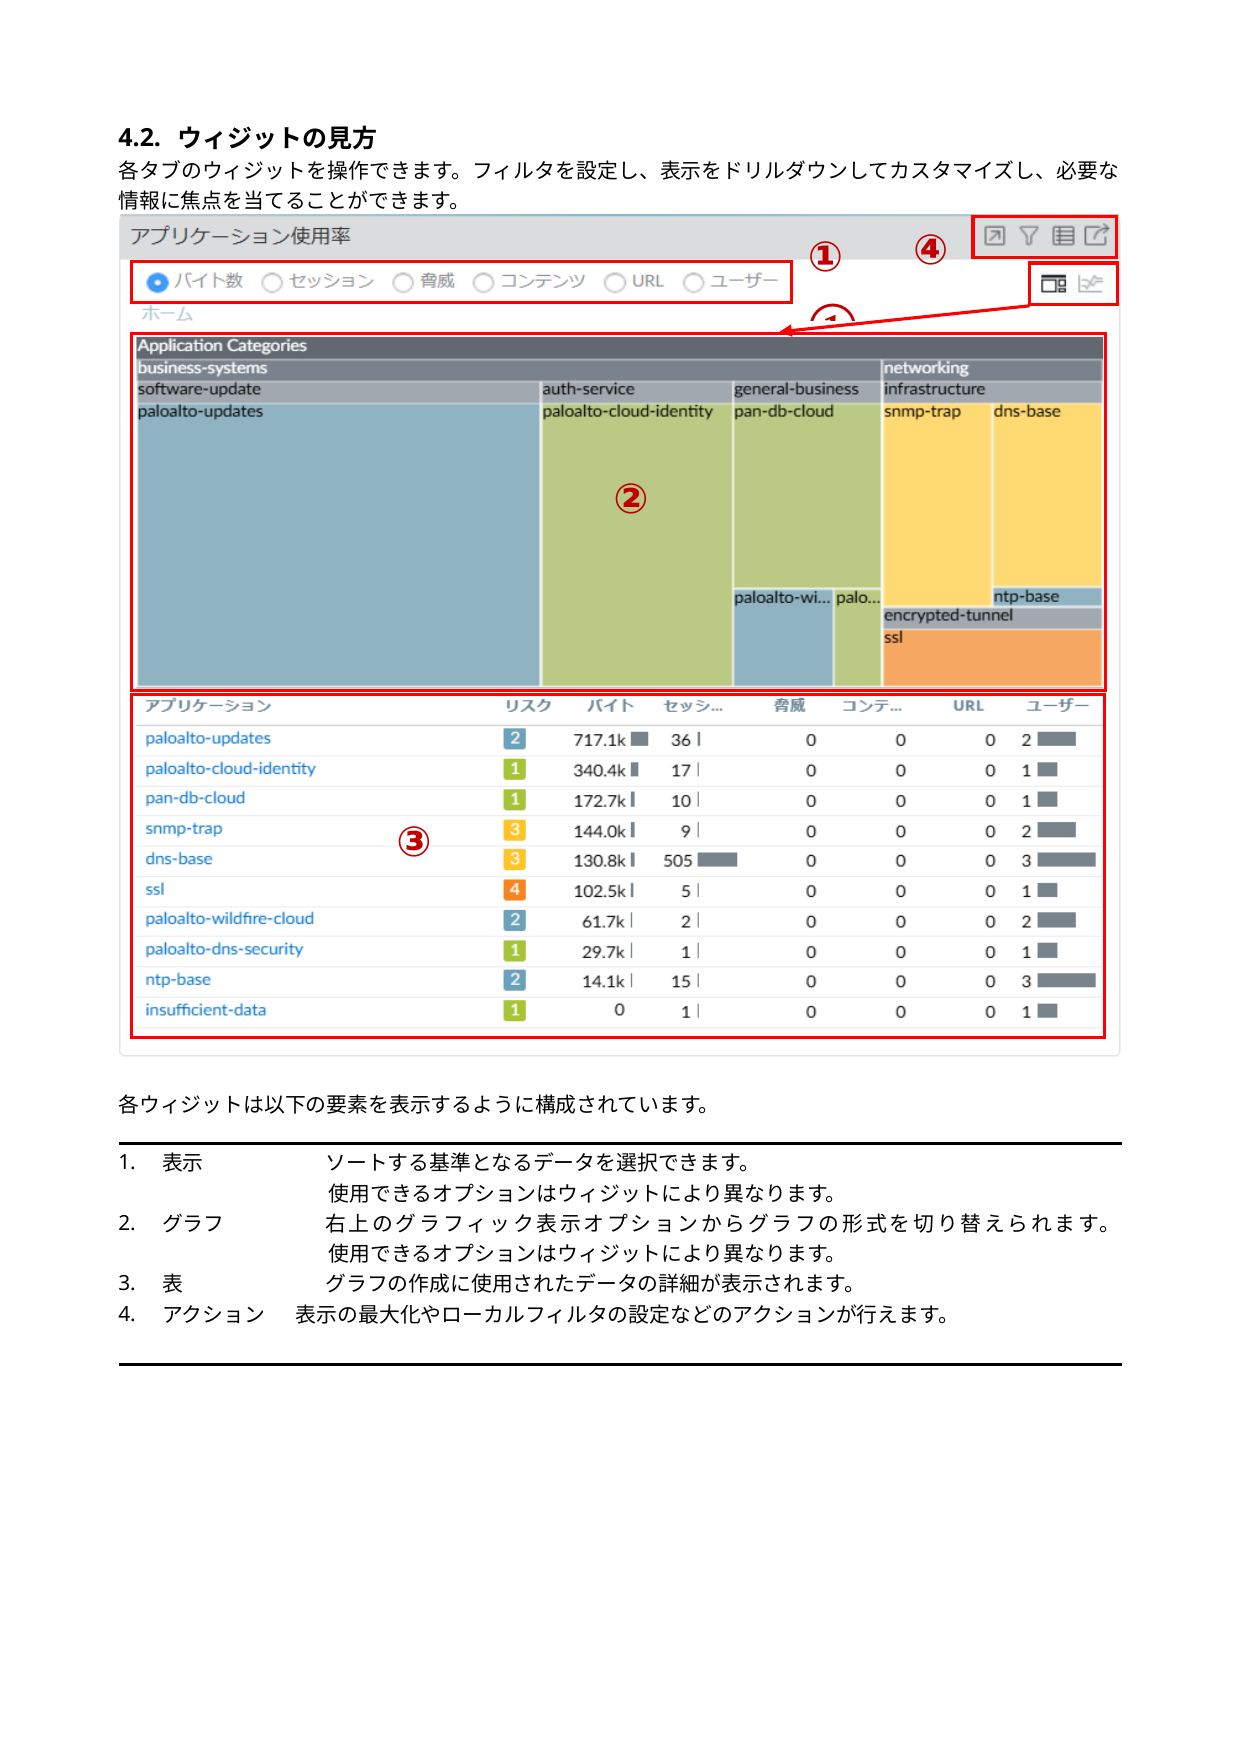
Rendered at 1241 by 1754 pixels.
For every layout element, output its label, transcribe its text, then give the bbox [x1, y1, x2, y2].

list アクション 表示の最大化やローカルフィルタの設定などのアクションが行えます。 [118, 1298, 1122, 1328]
list 表示 ソートする基準となるデータを選択できます。 使用できるオプションはウィジットにより異なります。 [118, 1147, 1122, 1207]
list 表 グラフの作成に使用されたデータの詳細が表示されます。 [118, 1268, 1122, 1298]
text 各ウィジットは以下の要素を表示するように構成されています。 [118, 1088, 1122, 1118]
list グラフ 右上のグラフィック表示オプションからグラフの形式を切り替えられます。 使用できるオプションはウィジットにより異なります。 [118, 1207, 1122, 1268]
subtitle ウィジットの見方 [118, 118, 1122, 154]
text 各タブのウィジットを操作できます。フィルタを設定し、表示をドリルダウンしてカスタマイズし、必要な情報に焦点を当てることができます。 [118, 154, 1122, 214]
picture [118, 214, 1123, 1060]
